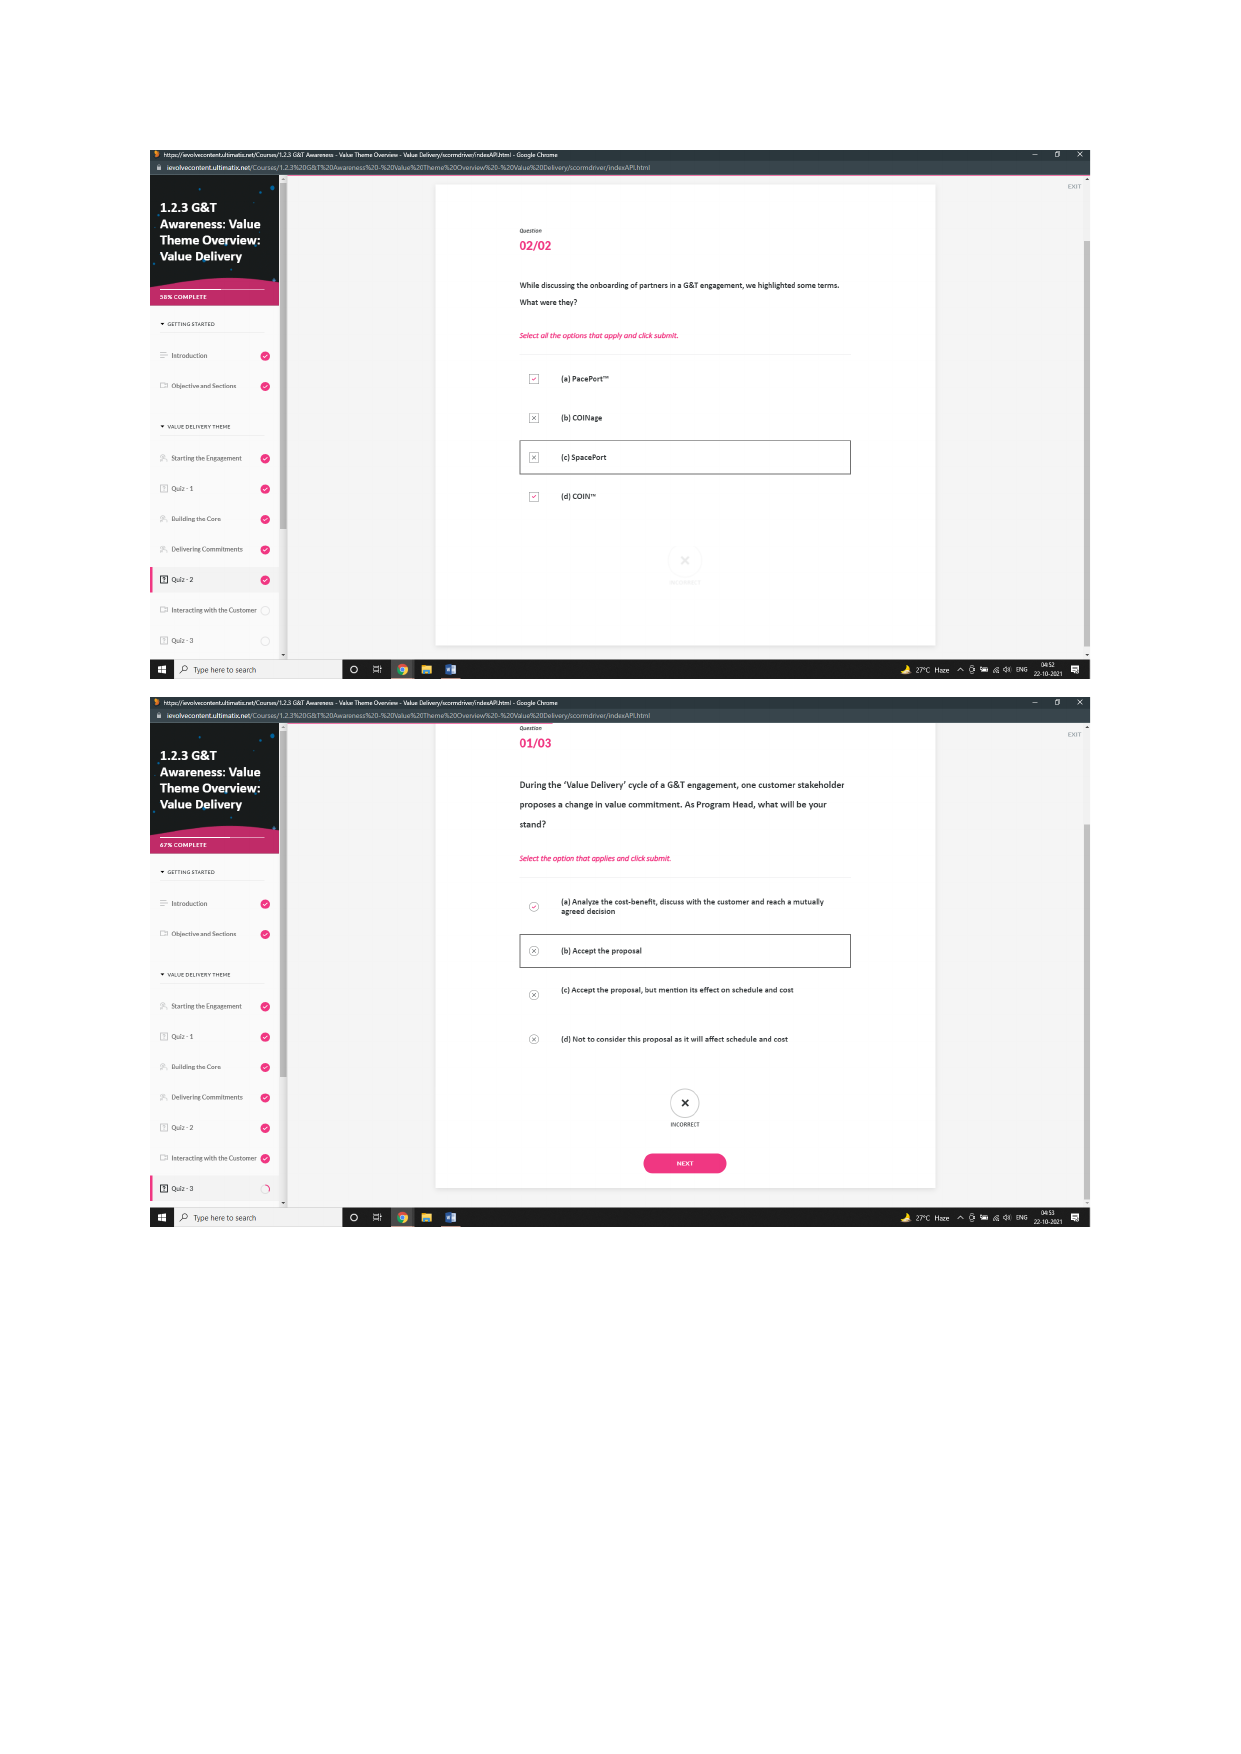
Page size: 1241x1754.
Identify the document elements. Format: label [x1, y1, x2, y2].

picture [150, 697, 1091, 1227]
picture [150, 150, 1091, 679]
